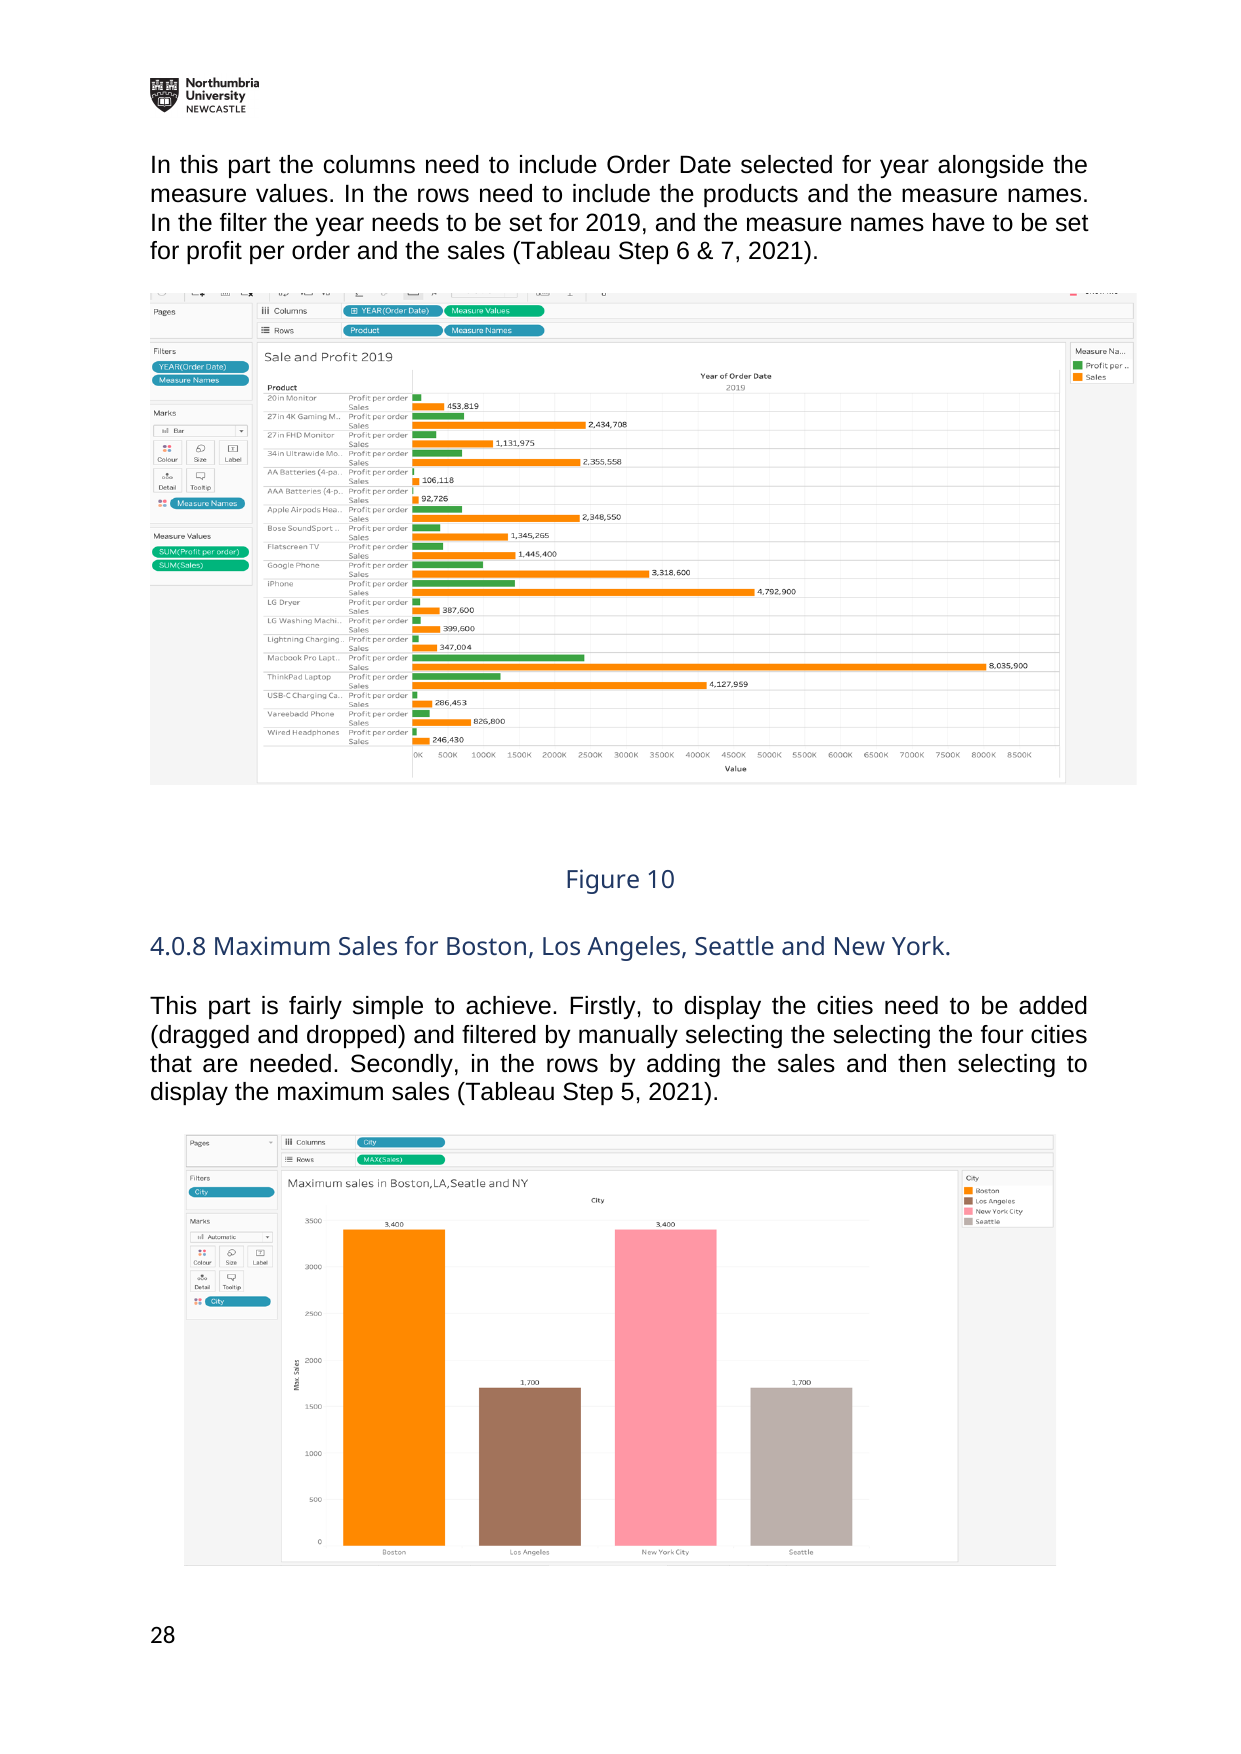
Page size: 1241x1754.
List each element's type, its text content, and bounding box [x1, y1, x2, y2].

subtitle Figure 10 [150, 861, 1090, 895]
subtitle 4.0.8 Maximum Sales for Boston, Los Angeles, Seattle and New York. [150, 928, 1090, 962]
picture [150, 73, 259, 118]
text In this part the columns need to include Order Date selected for year alongside the measure values. In the rows need to include the products and the measure names. In the filter the year needs to be set for 2019, and the measure names have to be set for profit per order and the sales (Tableau Step 6 & 7, 2021). [150, 150, 1090, 265]
picture [184, 1134, 1057, 1566]
text This part is fairly simple to achieve. Firstly, to display the cities need to be added (dragged and dropped) and filtered by manually selecting the selecting the four cities that are needed. Secondly, in the rows by adding the sales and then selecting to display the maximum sales (Tableau Step 5, 2021). [150, 991, 1090, 1106]
picture [150, 293, 1137, 785]
